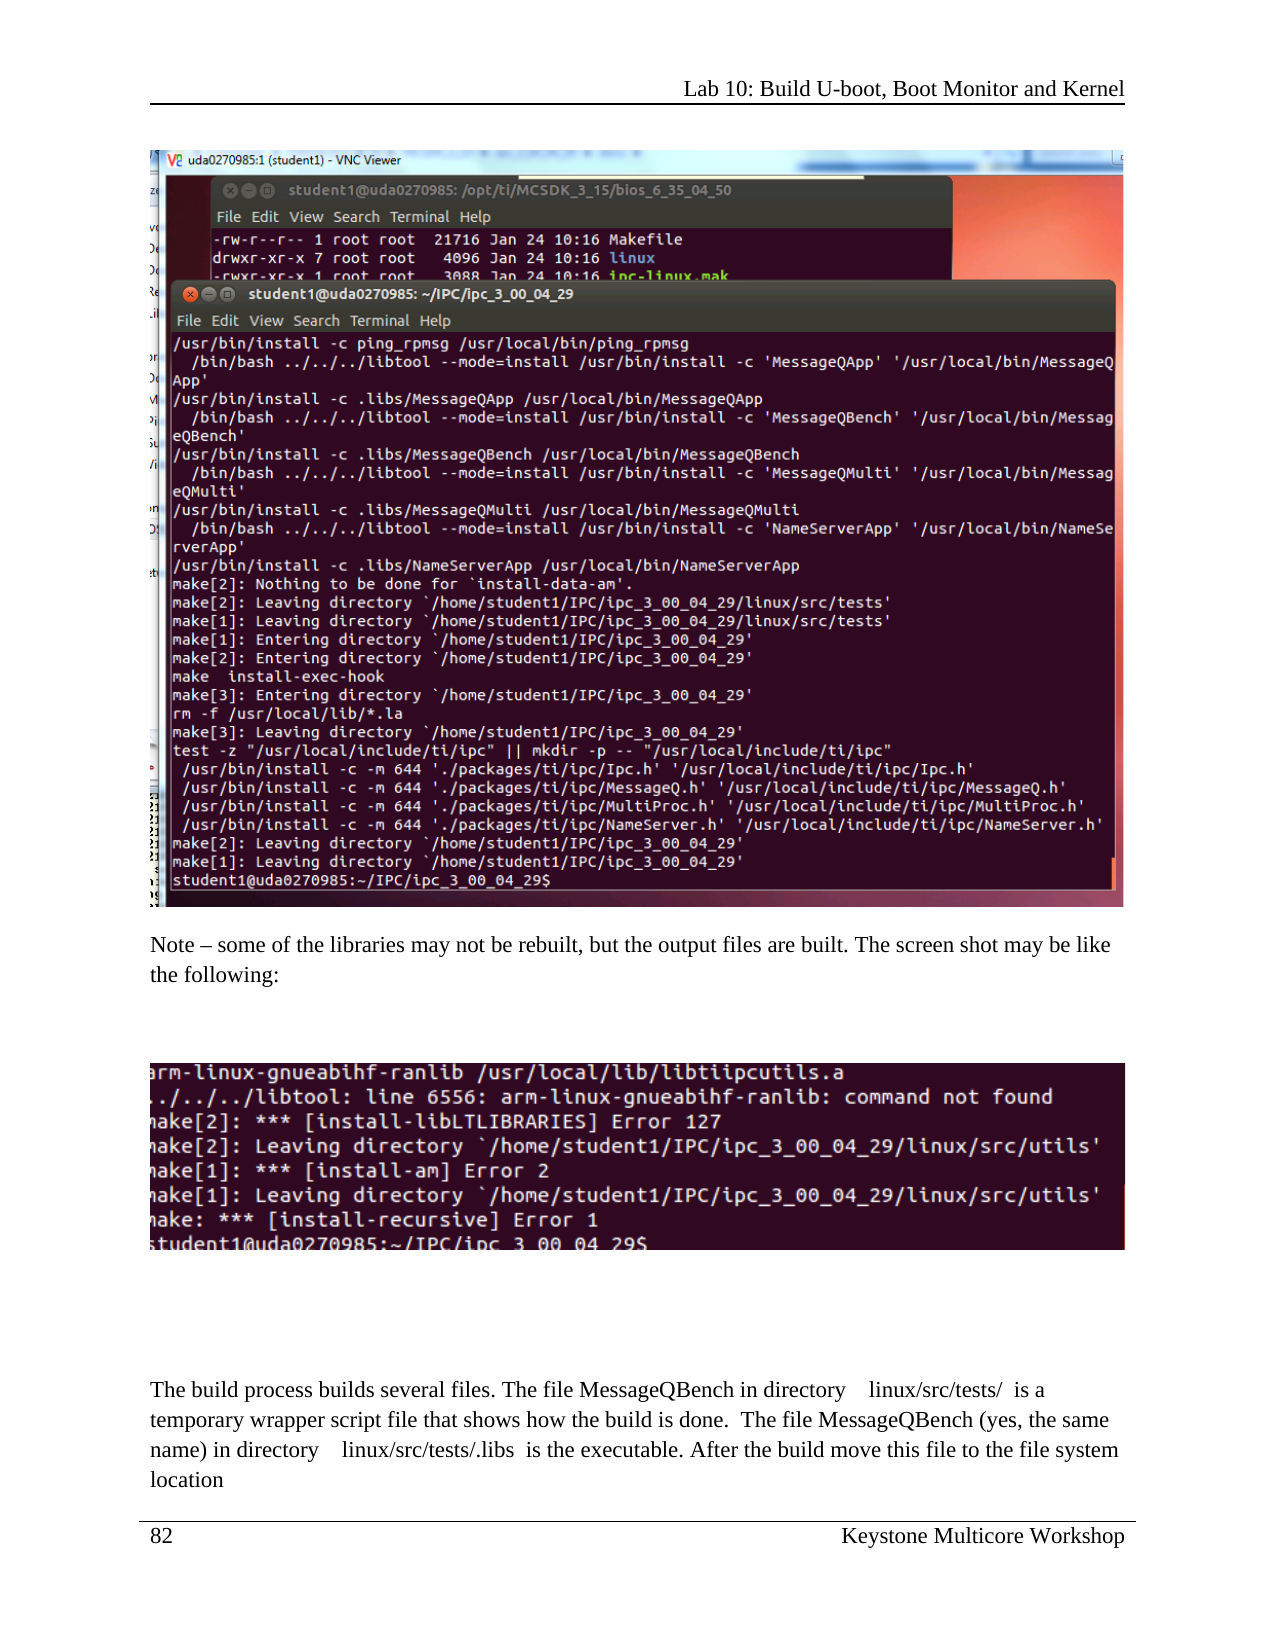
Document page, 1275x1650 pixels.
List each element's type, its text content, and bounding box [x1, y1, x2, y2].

picture [150, 150, 1124, 907]
text Note – some of the libraries may not be rebuilt, but the output files are built. The screen shot may be like the following: [150, 931, 1125, 987]
picture [150, 1063, 1125, 1250]
text The build process builds several files. The file MessageQBench in directory linux/src/tests/ is a temporary wrapper script file that shows how the build is done. The file MessageQBench (yes, the same name) in directory linux/src/tests/.libs is the executable. After the build move this file to the file system location [150, 1376, 1125, 1493]
